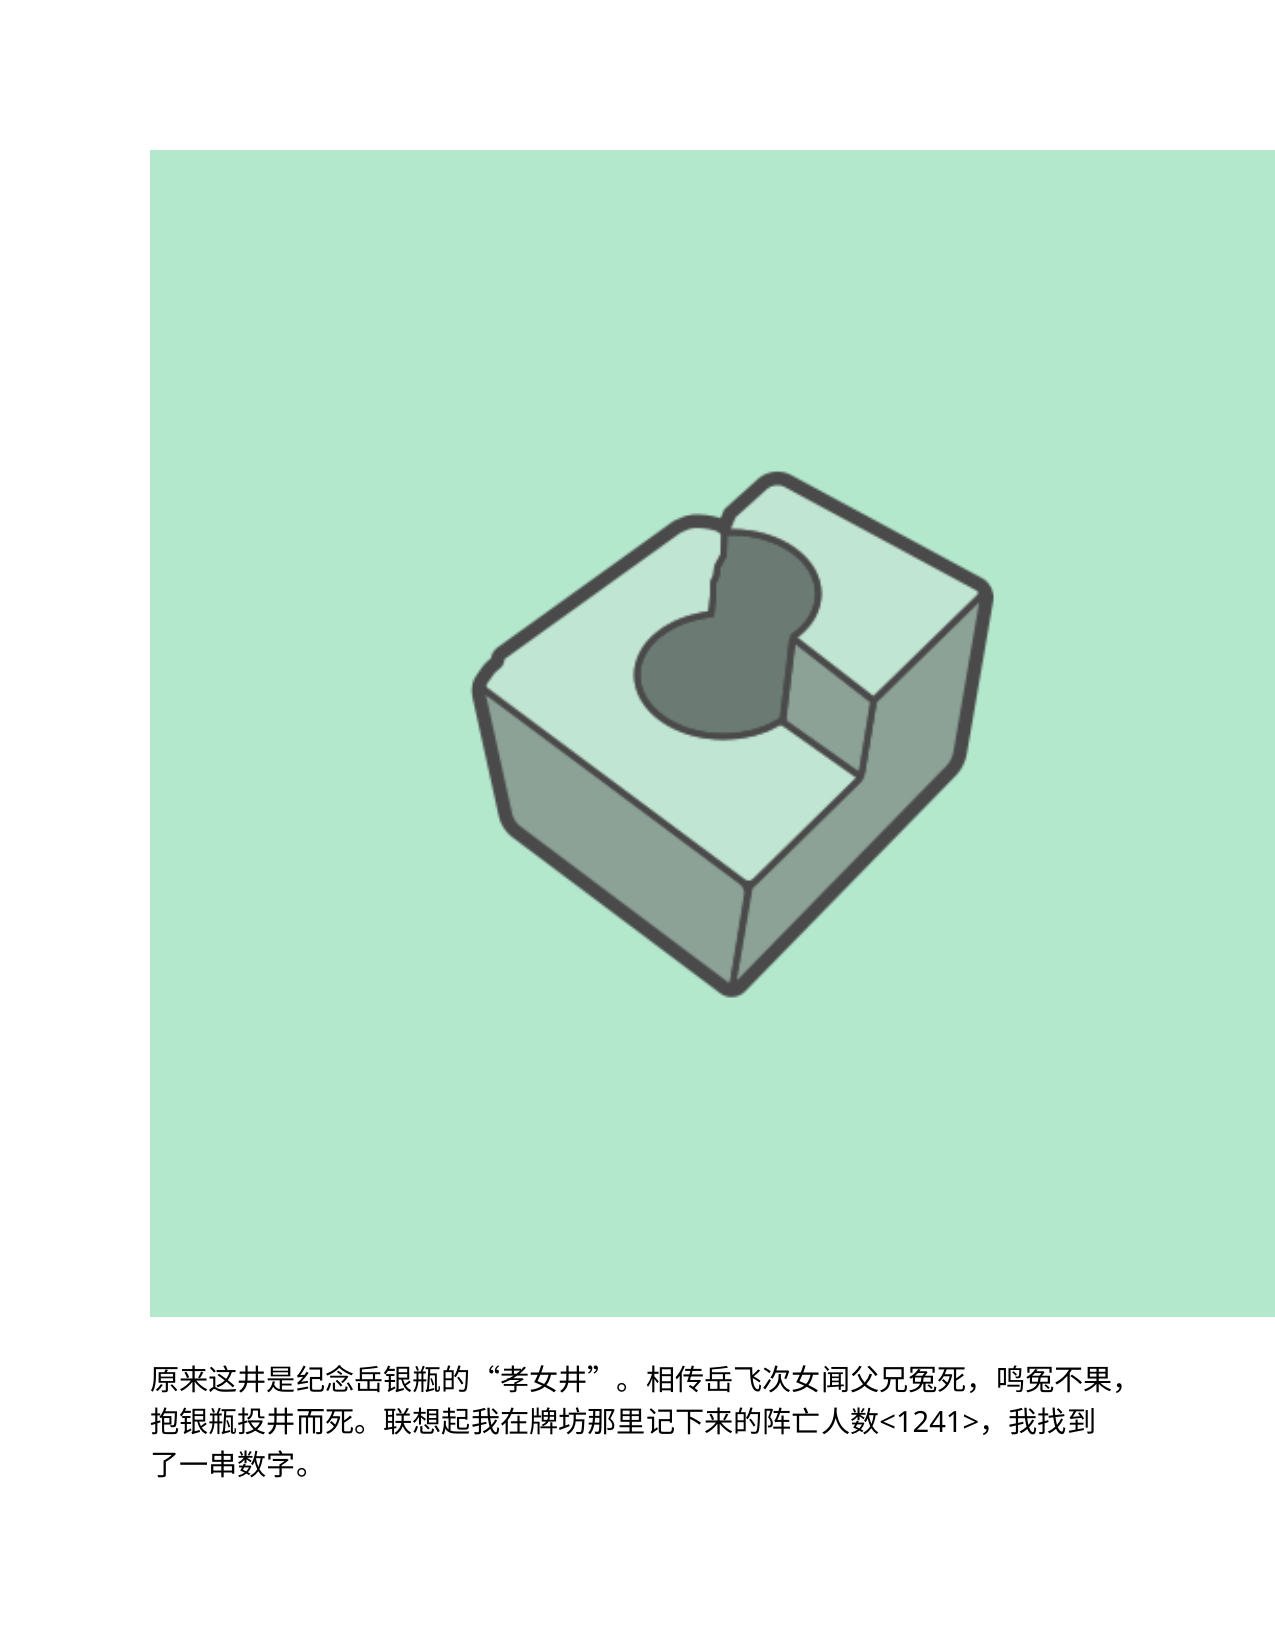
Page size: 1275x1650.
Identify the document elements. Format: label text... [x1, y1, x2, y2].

text 原来这井是纪念岳银瓶的“孝女井”。相传岳飞次女闻父兄冤死，鸣冤不果，抱银瓶投井而死。联想起我在牌坊那里记下来的阵亡人数<1241>，我找到了一串数字。 [150, 1356, 1125, 1483]
picture [150, 150, 1275, 1317]
